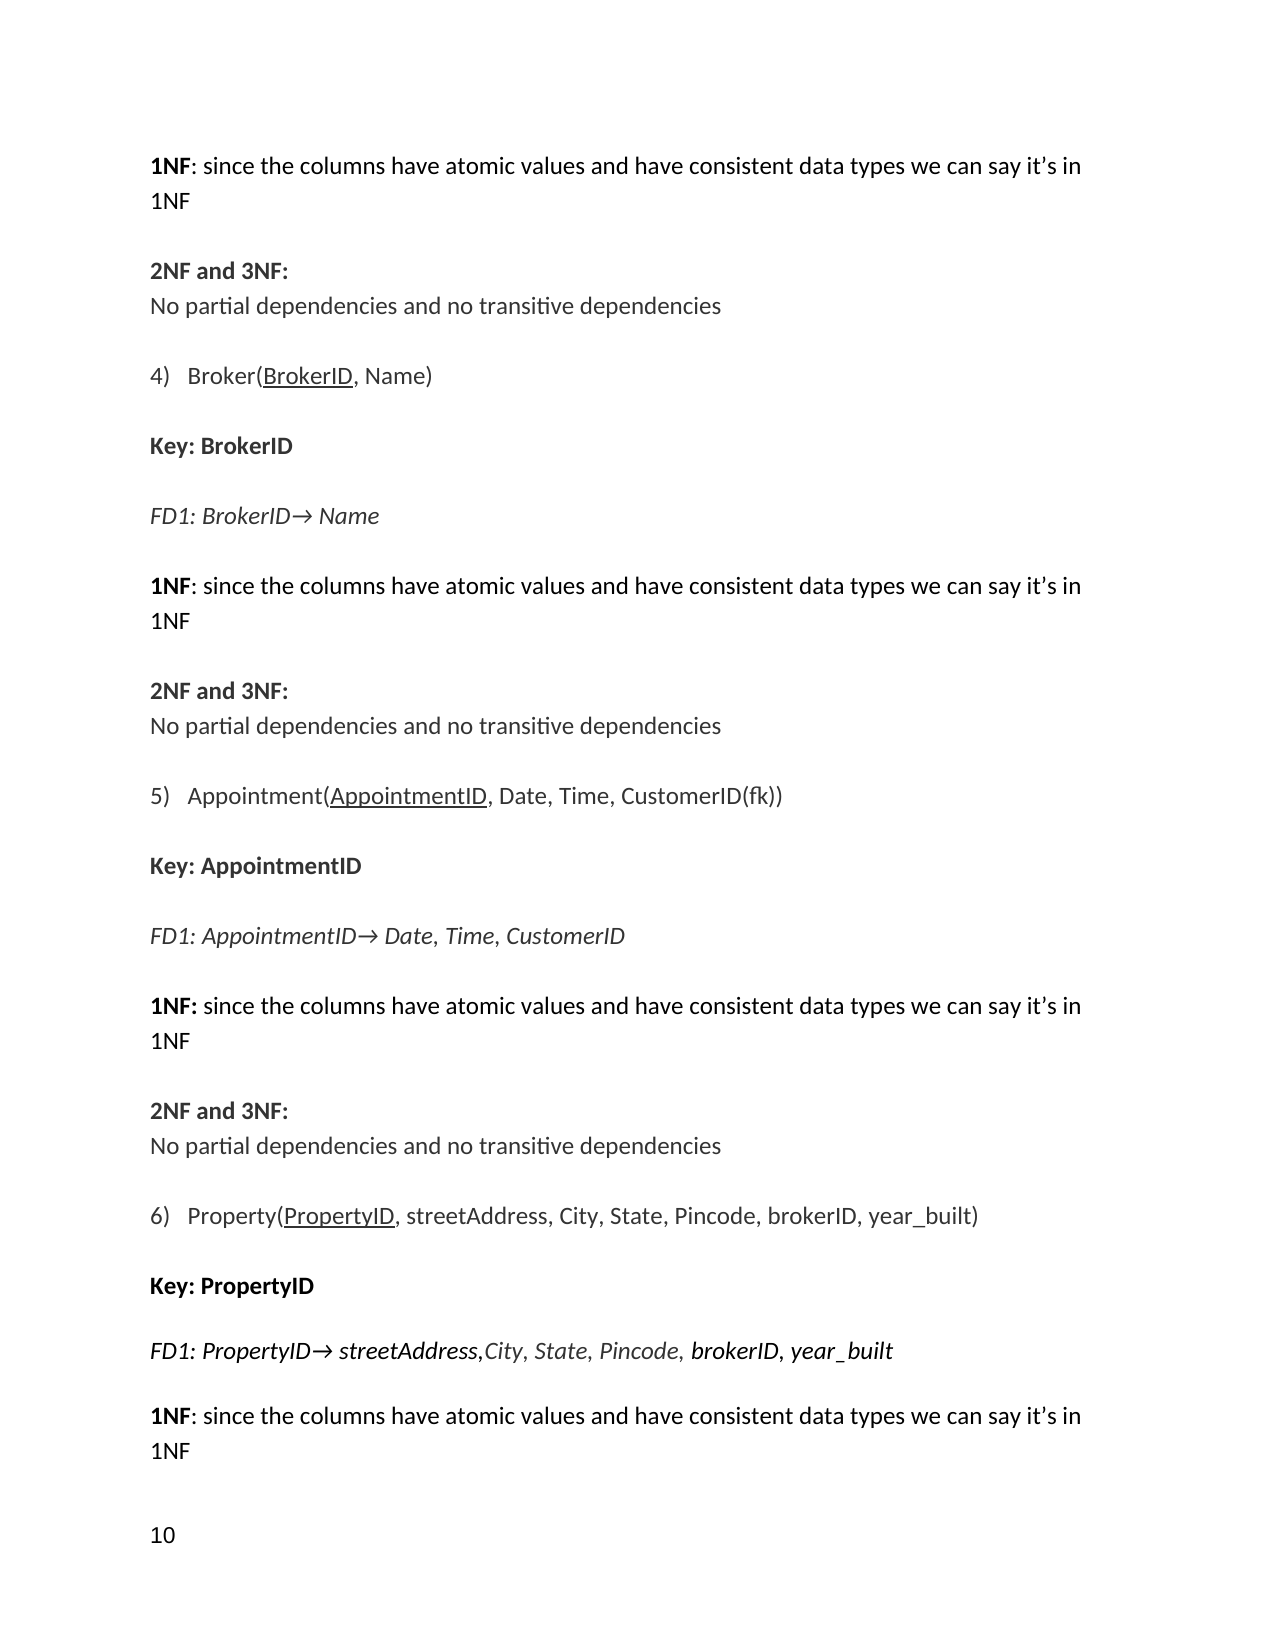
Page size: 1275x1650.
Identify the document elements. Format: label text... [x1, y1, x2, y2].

text No partial dependencies and no transitive dependencies [150, 710, 1125, 741]
text 2NF and 3NF: [150, 1095, 1125, 1126]
text FD1: PropertyID→ streetAddress,City, State, Pincode, brokerID, year_built [150, 1335, 1125, 1366]
text 2NF and 3NF: [150, 675, 1125, 706]
text 1NF: since the columns have atomic values and have consistent data types we can say it’s in 1NF [150, 570, 1125, 636]
text 1NF: since the columns have atomic values and have consistent data types we can say it’s in 1NF [150, 150, 1125, 216]
text FD1: BrokerID→ Name [150, 500, 1125, 531]
text FD1: AppointmentID→ Date, Time, CustomerID [150, 920, 1125, 951]
text 1NF: since the columns have atomic values and have consistent data types we can say it’s in 1NF [150, 990, 1125, 1056]
list Appointment(AppointmentID, Date, Time, CustomerID(fk)) [150, 780, 1125, 811]
list Property(PropertyID, streetAddress, City, State, Pincode, brokerID, year_built) [150, 1200, 1125, 1231]
text 1NF: since the columns have atomic values and have consistent data types we can say it’s in 1NF [150, 1400, 1125, 1466]
list Broker(BrokerID, Name) [150, 360, 1125, 391]
text Key: PropertyID [150, 1270, 1125, 1301]
text 2NF and 3NF: [150, 255, 1125, 286]
text Key: BrokerID [150, 430, 1125, 461]
text Key: AppointmentID [150, 850, 1125, 881]
text No partial dependencies and no transitive dependencies [150, 1130, 1125, 1161]
text No partial dependencies and no transitive dependencies [150, 290, 1125, 321]
